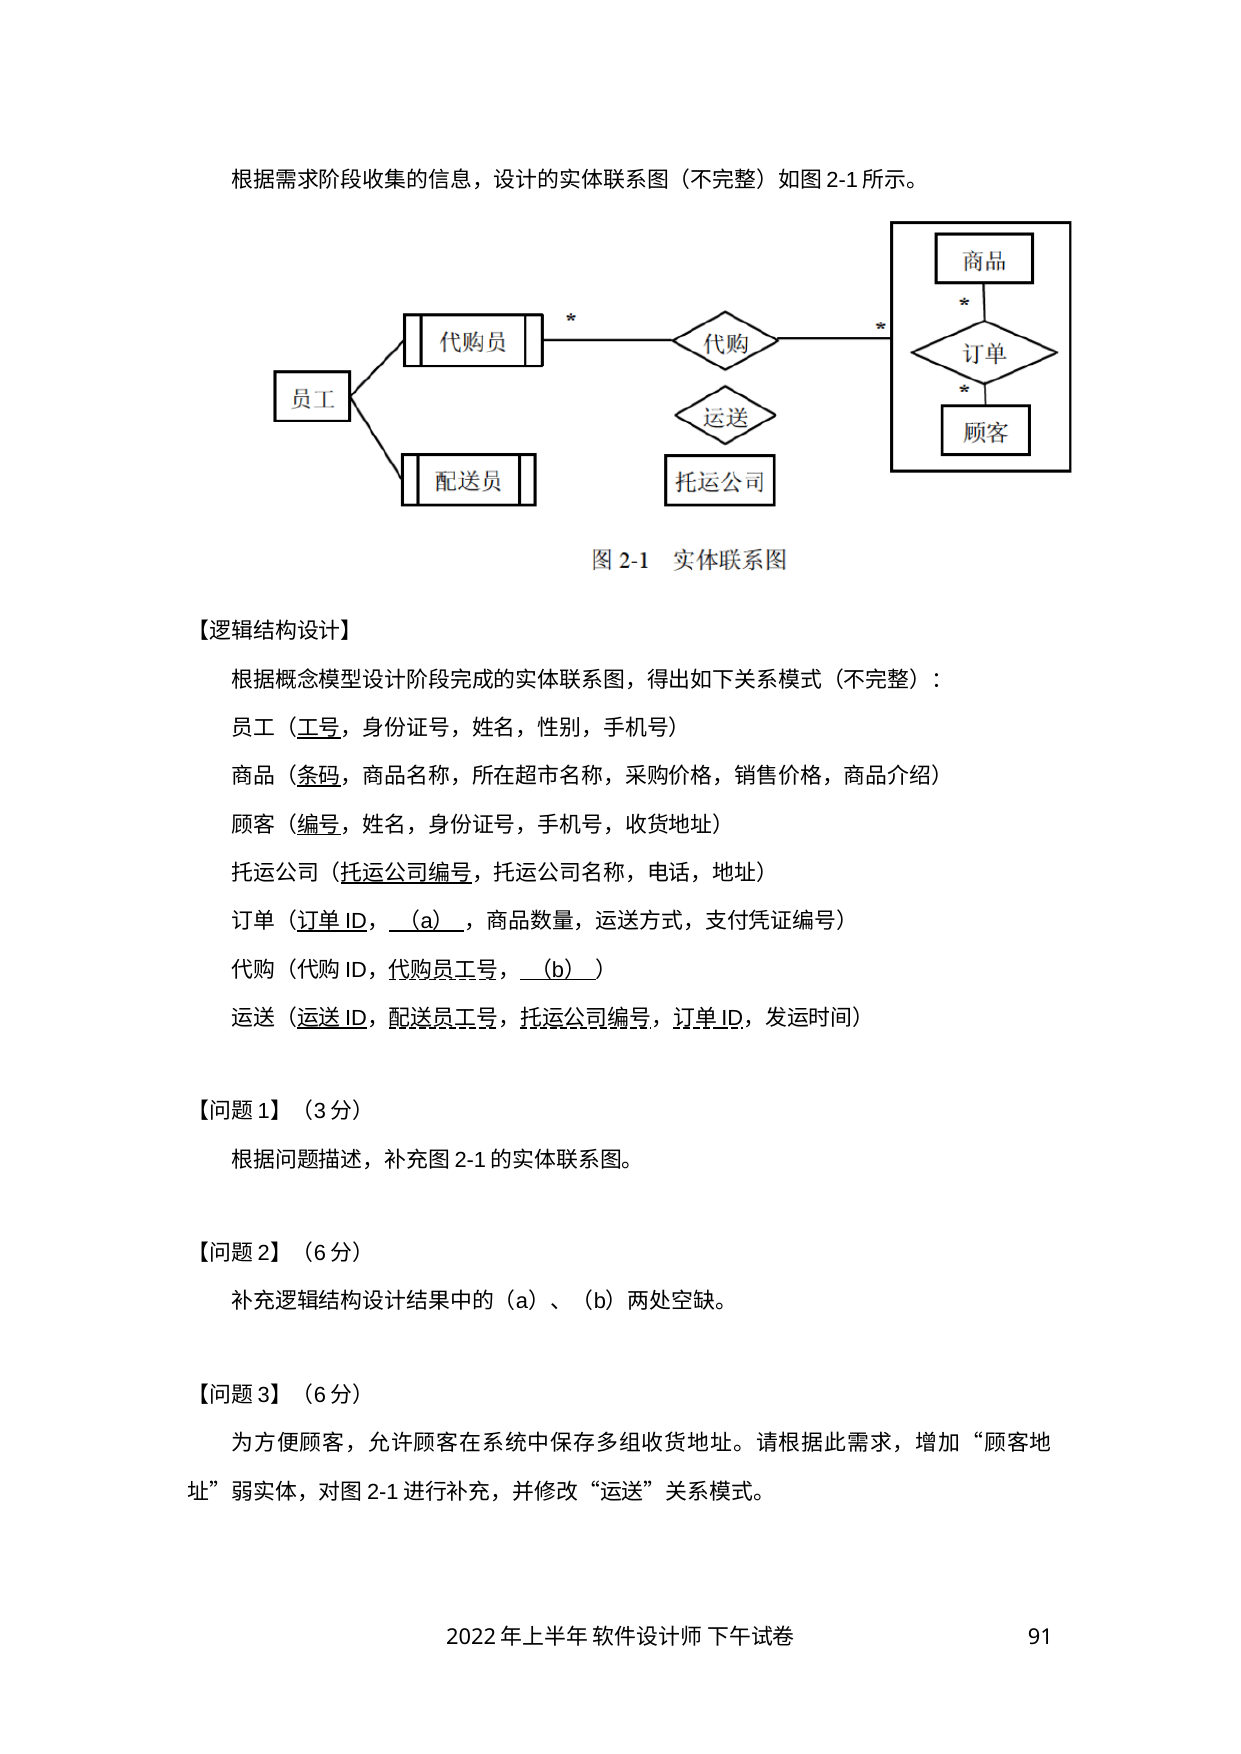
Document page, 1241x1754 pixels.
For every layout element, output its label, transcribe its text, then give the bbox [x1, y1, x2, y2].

text 订单（订单ID， （a） ，商品数量，运送方式，支付凭证编号） [187, 903, 1053, 935]
text 托运公司（托运公司编号，托运公司名称，电话，地址） [187, 854, 1053, 887]
text 【问题1】（3分） [187, 1093, 1053, 1126]
text 员工（工号，身份证号，姓名，性别，手机号） [187, 709, 1053, 742]
text 【问题2】（6分） [187, 1235, 1053, 1267]
text 【问题3】（6分） [187, 1377, 1053, 1409]
text 根据问题描述，补充图2-1的实体联系图。 [187, 1141, 1053, 1174]
text 【逻辑结构设计】 [187, 613, 1053, 645]
text 顾客（编号，姓名，身份证号，手机号，收货地址） [187, 806, 1053, 839]
text 根据概念模型设计阶段完成的实体联系图，得出如下关系模式（不完整）： [187, 661, 1053, 694]
picture [231, 210, 1097, 591]
text 运送（运送ID，配送员工号，托运公司编号，订单ID，发运时间） [187, 999, 1053, 1032]
text 代购（代购ID，代购员工号， （b） ） [187, 951, 1053, 984]
text 为方便顾客，允许顾客在系统中保存多组收货地址。请根据此需求，增加“顾客地址”弱实体，对图2-1进行补充，并修改“运送”关系模式。 [187, 1425, 1053, 1506]
text 商品（条码，商品名称，所在超市名称，采购价格，销售价格，商品介绍） [187, 758, 1053, 790]
text 补充逻辑结构设计结果中的（a）、（b）两处空缺。 [187, 1283, 1053, 1316]
text 根据需求阶段收集的信息，设计的实体联系图（不完整）如图2-1所示。 [187, 162, 1053, 194]
